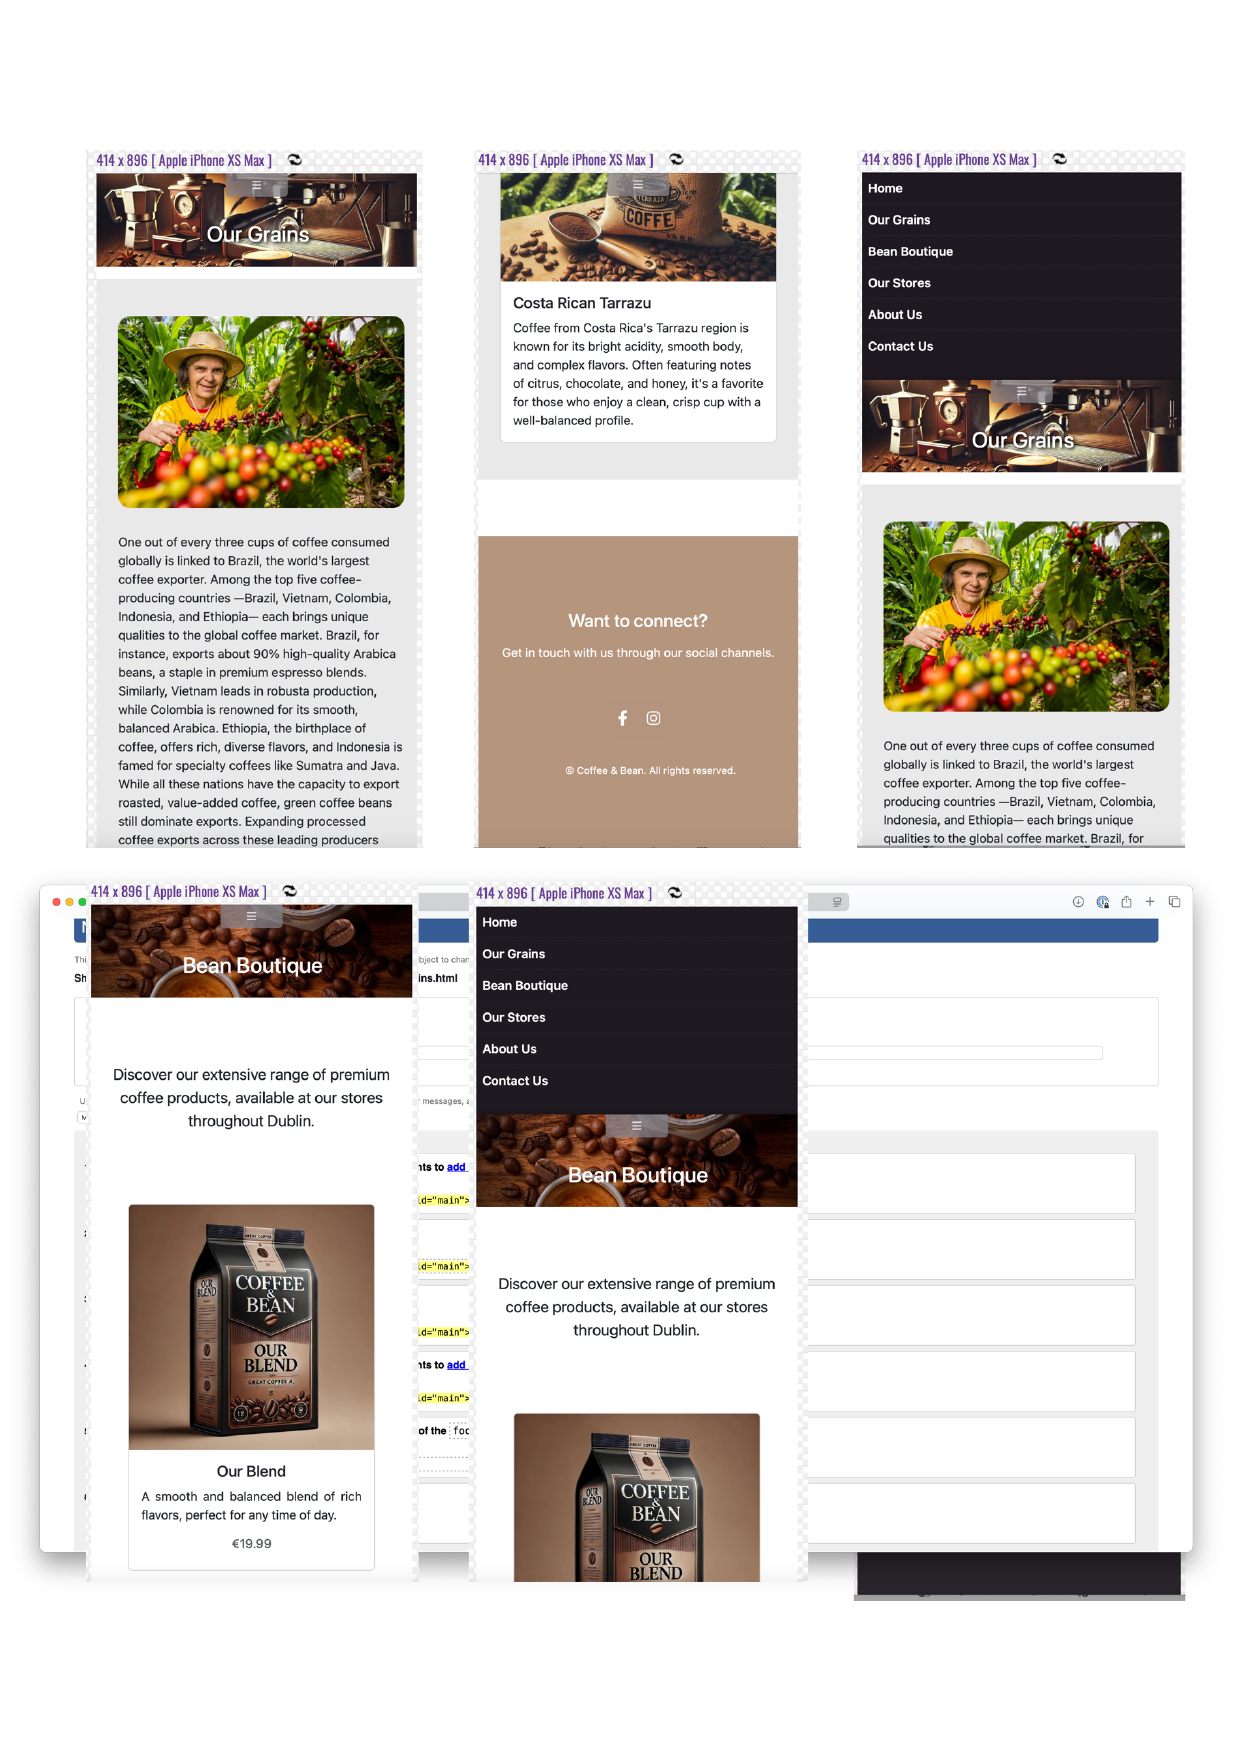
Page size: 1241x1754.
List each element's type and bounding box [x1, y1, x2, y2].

picture [86, 150, 423, 848]
picture [474, 150, 802, 848]
picture [3, 860, 1229, 1601]
picture [857, 150, 1186, 848]
